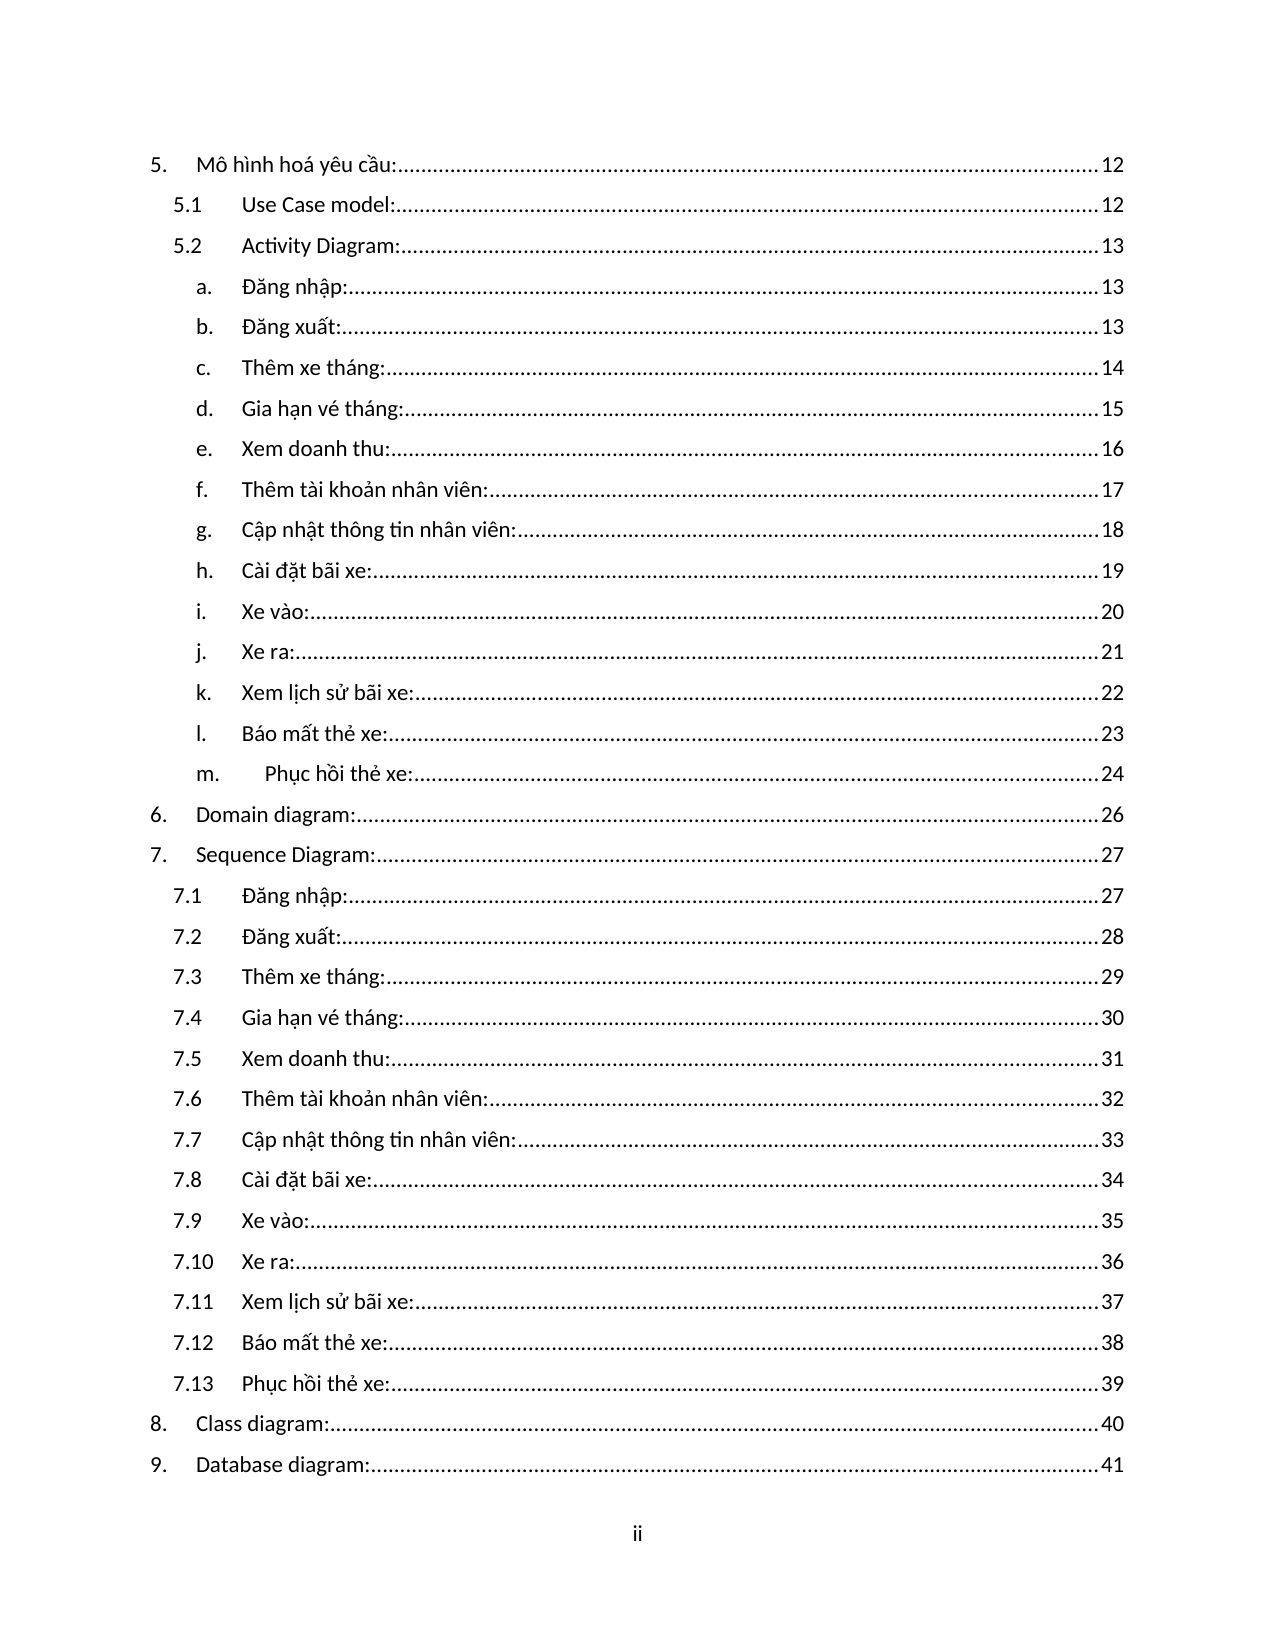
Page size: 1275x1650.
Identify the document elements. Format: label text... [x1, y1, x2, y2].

text 7.9 Xe vào: 35 [173, 1206, 1125, 1234]
text 7.2 Đăng xuất: 28 [173, 922, 1125, 950]
text e. Xem doanh thu: 16 [196, 434, 1125, 462]
text g. Cập nhật thông tin nhân viên: 18 [196, 516, 1125, 544]
text 7.6 Thêm tài khoản nhân viên: 32 [173, 1084, 1125, 1112]
text 7.1 Đăng nhập: 27 [173, 881, 1125, 909]
text c. Thêm xe tháng: 14 [196, 353, 1125, 381]
text 7.11 Xem lịch sử bãi xe: 37 [173, 1287, 1125, 1316]
text j. Xe ra: 21 [196, 637, 1125, 666]
text 5. Mô hình hoá yêu cầu: 12 [150, 150, 1125, 178]
text h. Cài đặt bãi xe: 19 [196, 556, 1125, 584]
text 5.2 Activity Diagram: 13 [173, 231, 1125, 259]
text d. Gia hạn vé tháng: 15 [196, 394, 1125, 422]
text 7.7 Cập nhật thông tin nhân viên: 33 [173, 1125, 1125, 1153]
text l. Báo mất thẻ xe: 23 [196, 719, 1125, 747]
text 8. Class diagram: 40 [150, 1409, 1125, 1437]
text 7.10 Xe ra: 36 [173, 1247, 1125, 1275]
text k. Xem lịch sử bãi xe: 22 [196, 678, 1125, 706]
text b. Đăng xuất: 13 [196, 312, 1125, 341]
text 7. Sequence Diagram: 27 [150, 841, 1125, 869]
text 7.13 Phục hồi thẻ xe: 39 [173, 1369, 1125, 1397]
text 7.8 Cài đặt bãi xe: 34 [173, 1166, 1125, 1194]
text 5.1 Use Case model: 12 [173, 191, 1125, 219]
text i. Xe vào: 20 [196, 597, 1125, 625]
text 7.5 Xem doanh thu: 31 [173, 1044, 1125, 1072]
text a. Đăng nhập: 13 [196, 272, 1125, 300]
text m. Phục hồi thẻ xe: 24 [196, 759, 1125, 787]
text 7.12 Báo mất thẻ xe: 38 [173, 1328, 1125, 1356]
text 6. Domain diagram: 26 [150, 800, 1125, 828]
text 9. Database diagram: 41 [150, 1450, 1125, 1478]
text 7.3 Thêm xe tháng: 29 [173, 962, 1125, 991]
text 7.4 Gia hạn vé tháng: 30 [173, 1003, 1125, 1031]
text f. Thêm tài khoản nhân viên: 17 [196, 475, 1125, 503]
